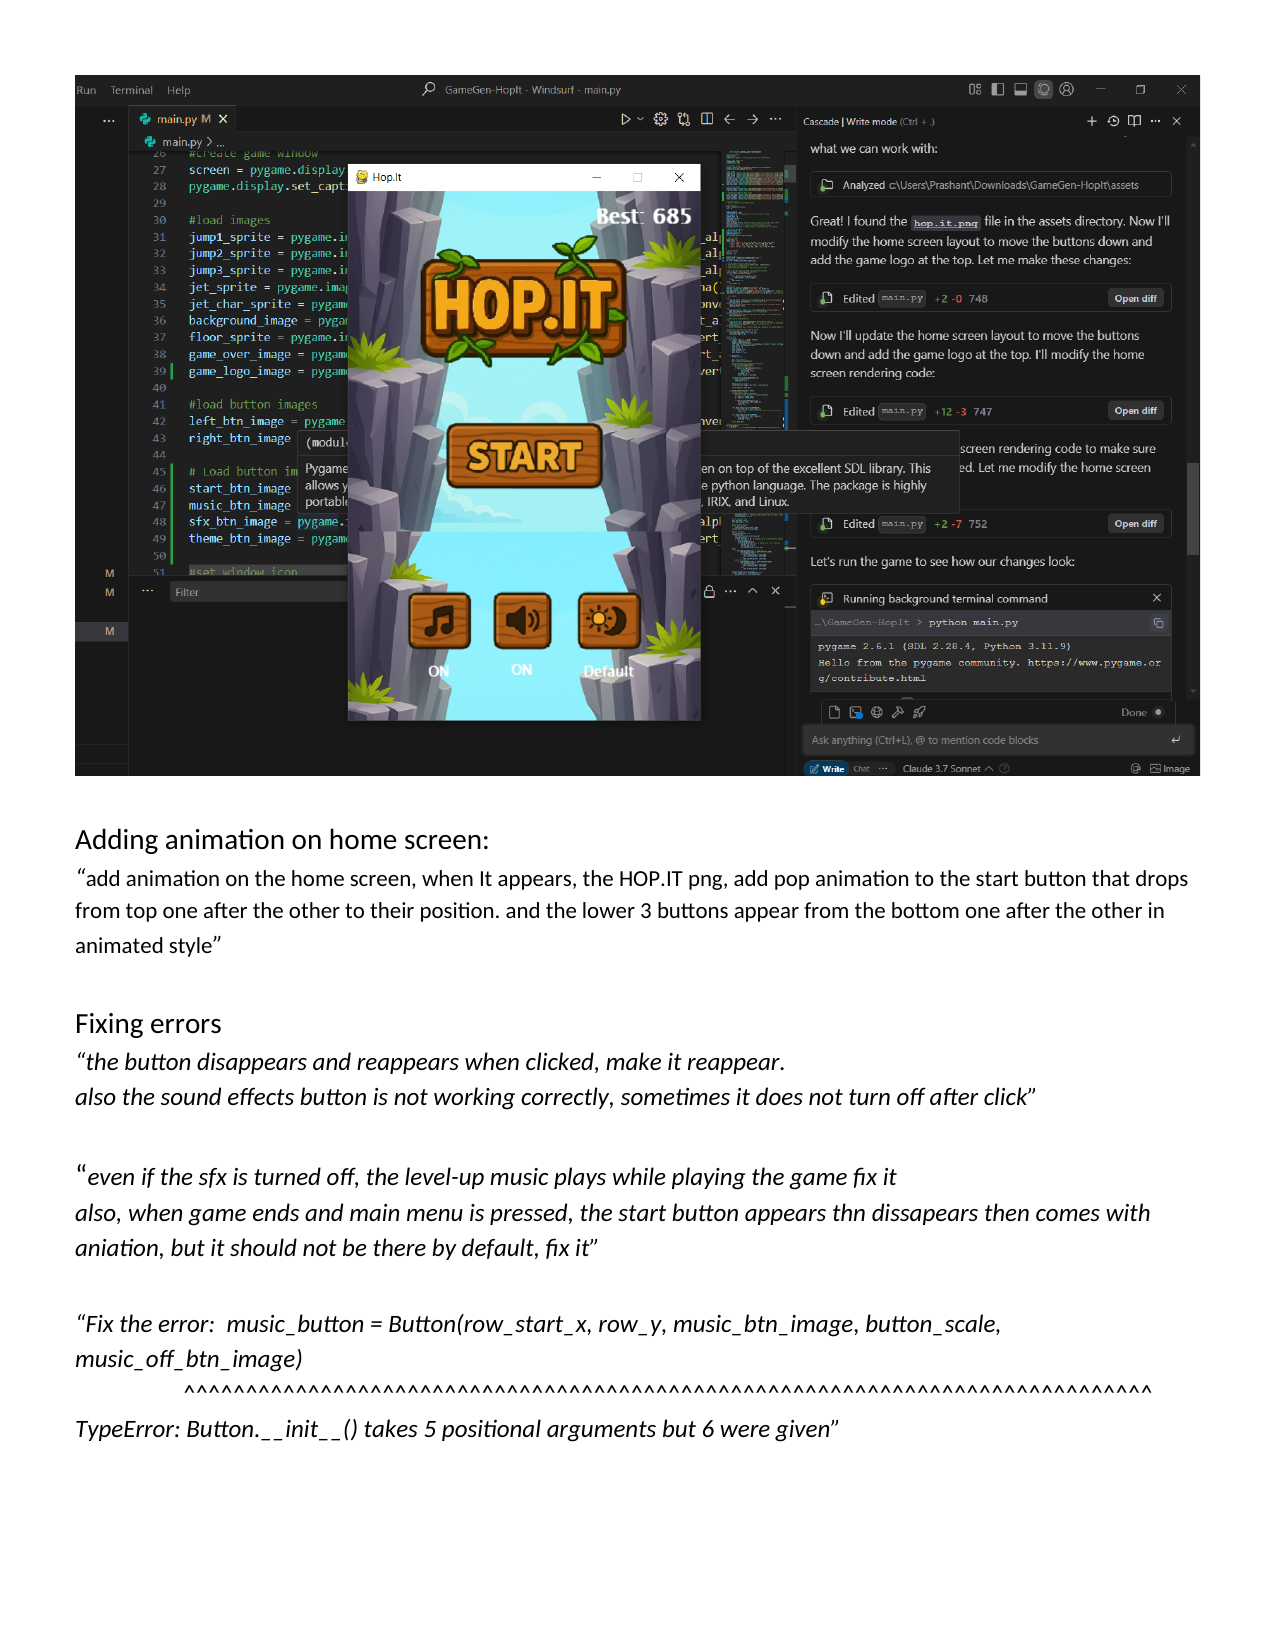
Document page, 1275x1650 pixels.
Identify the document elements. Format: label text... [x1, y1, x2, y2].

text “even if the sfx is turned off, the level-up music plays while playing the game fix it [75, 1157, 1200, 1192]
text “add animation on the home screen, when It appears, the HOP.IT png, add pop animation to the start button that drops from top one after the other to their position. and the lower 3 buttons appear from the bottom one after the other in animated style” [75, 862, 1200, 959]
text also, when game ends and main menu is pressed, the start button appears thn dissapears then comes with aniation, but it should not be there by default, fix it” [75, 1198, 1200, 1263]
text “Fix the error: music_button = Button(row_start_x, row_y, music_btn_image, button_scale, music_off_btn_image) [75, 1308, 1200, 1374]
text TypeError: Button.__init__() takes 5 positional arguments but 6 were given” [75, 1413, 1200, 1444]
text “the button disappears and reappears when clicked, make it reappear. [75, 1046, 1200, 1076]
picture [75, 75, 1200, 776]
text Fixing errors [75, 1005, 1200, 1040]
text Adding animation on home screen: [75, 821, 1200, 856]
text ^^^^^^^^^^^^^^^^^^^^^^^^^^^^^^^^^^^^^^^^^^^^^^^^^^^^^^^^^^^^^^^^^^^^^^^^^^^^^^ [75, 1378, 1200, 1409]
text also the sound effects button is not working correctly, sometimes it does not turn off after click” [75, 1081, 1200, 1111]
